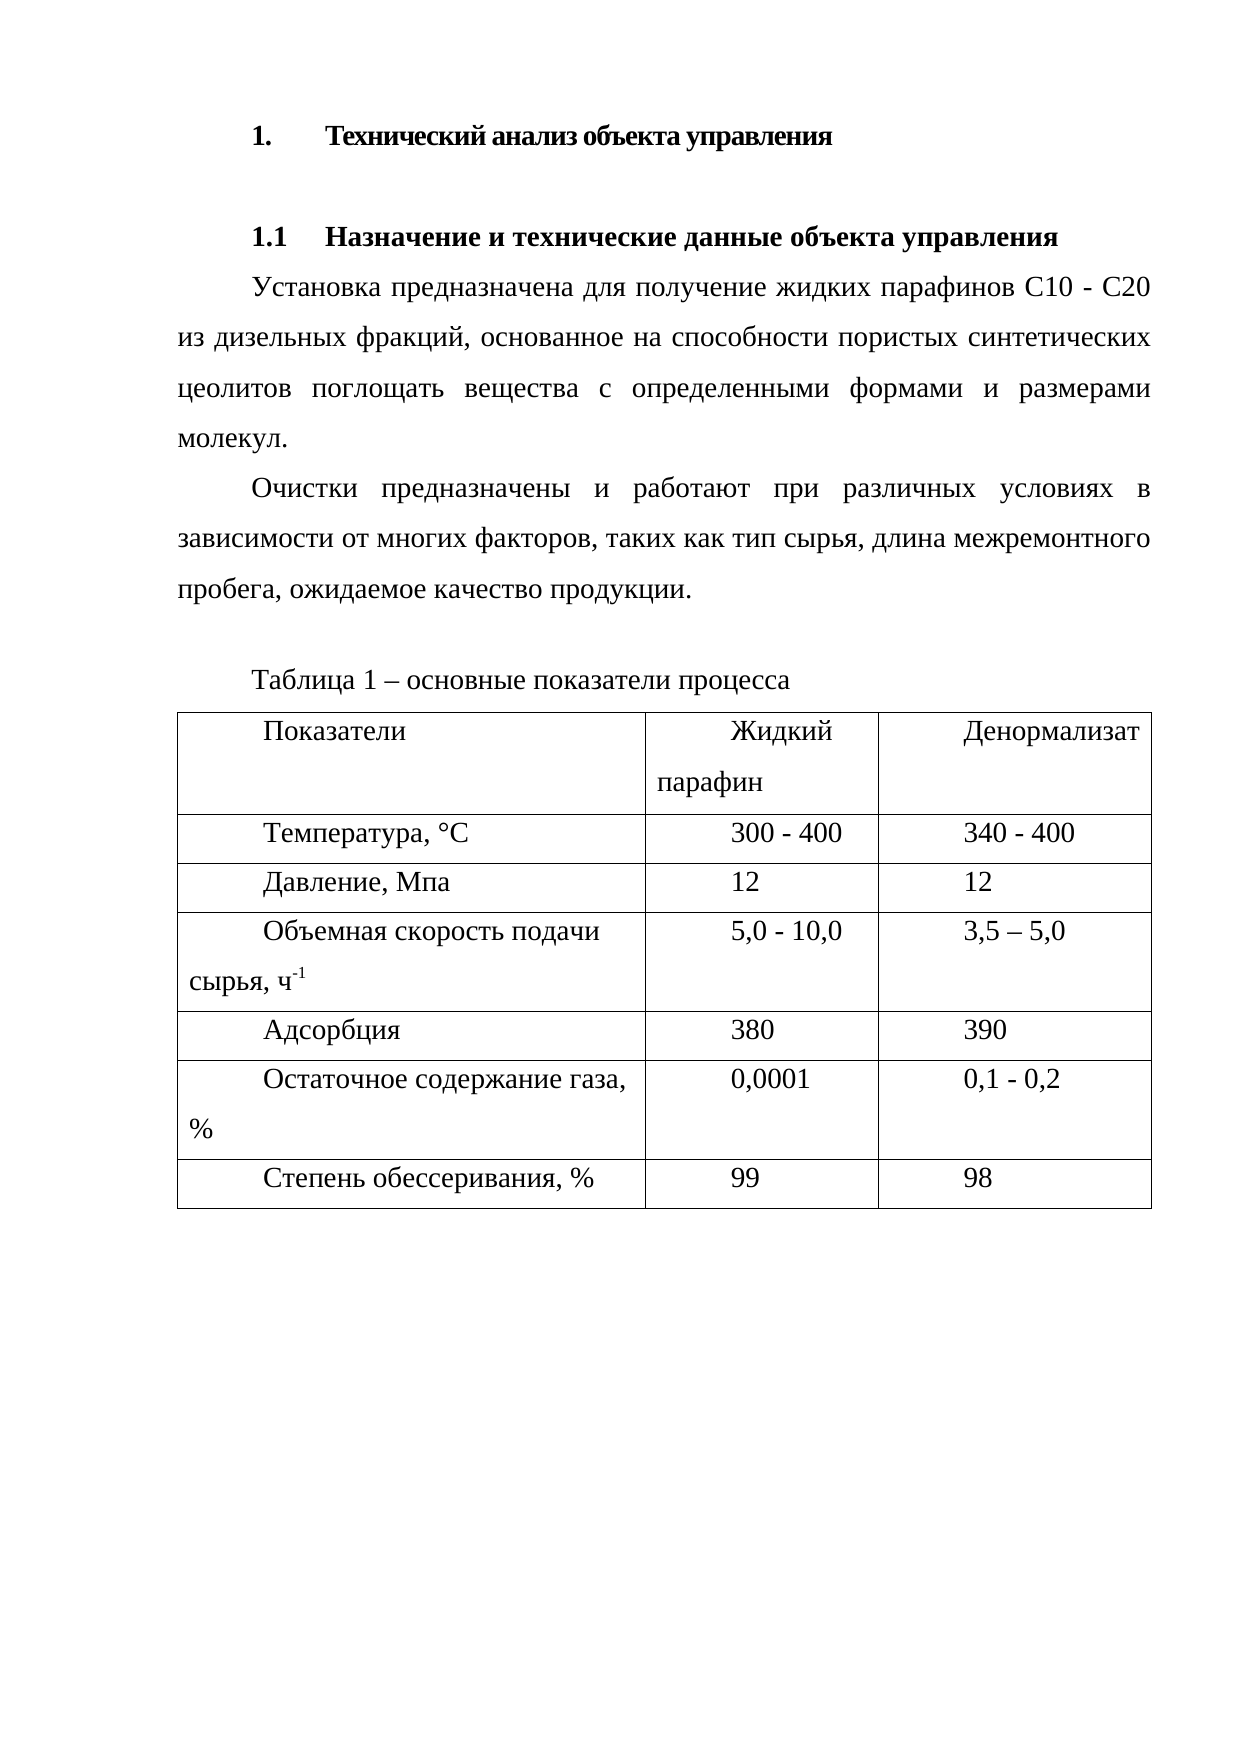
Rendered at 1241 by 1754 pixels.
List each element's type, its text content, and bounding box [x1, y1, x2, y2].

table_cell 380 [646, 1012, 878, 1060]
table_cell Давление, Мпа [178, 864, 645, 912]
table_cell Остаточное содержание газа, % [178, 1061, 645, 1159]
table_cell 99 [646, 1160, 878, 1208]
table_cell Объемная скорость подачи сырья, ч-1 [178, 913, 645, 1011]
table_cell 98 [879, 1160, 1151, 1208]
table_cell 5,0 - 10,0 [646, 913, 878, 1011]
table_cell Адсорбция [178, 1012, 645, 1060]
table_header Жидкий парафин [646, 713, 878, 814]
table_cell 340 - 400 [879, 815, 1151, 863]
text Таблица 1 – основные показатели процесса [177, 662, 1152, 696]
table_cell 0,0001 [646, 1061, 878, 1159]
text Назначение и технические данные объекта управления [177, 219, 1152, 252]
table_cell Степень обессеривания, % [178, 1160, 645, 1208]
table_cell 12 [646, 864, 878, 912]
table_header Денормализат [879, 713, 1151, 814]
table_cell 0,1 - 0,2 [879, 1061, 1151, 1159]
table_cell Температура, °С [178, 815, 645, 863]
text Установка предназначена для получение жидких парафинов С10 - С20 из дизельных фракций, основанное на способности пористых синтетических цеолитов поглощать вещества с определенными формами и размерами молекул. [177, 269, 1152, 453]
title Технический анализ объекта управления [177, 118, 1152, 152]
table_cell 390 [879, 1012, 1151, 1060]
table_cell 12 [879, 864, 1151, 912]
table_header Показатели [178, 713, 645, 814]
table_cell 300 - 400 [646, 815, 878, 863]
text Очистки предназначены и работают при различных условиях в зависимости от многих факторов, таких как тип сырья, длина межремонтного пробега, ожидаемое качество продукции. [177, 470, 1152, 648]
table_cell 3,5 – 5,0 [879, 913, 1151, 1011]
